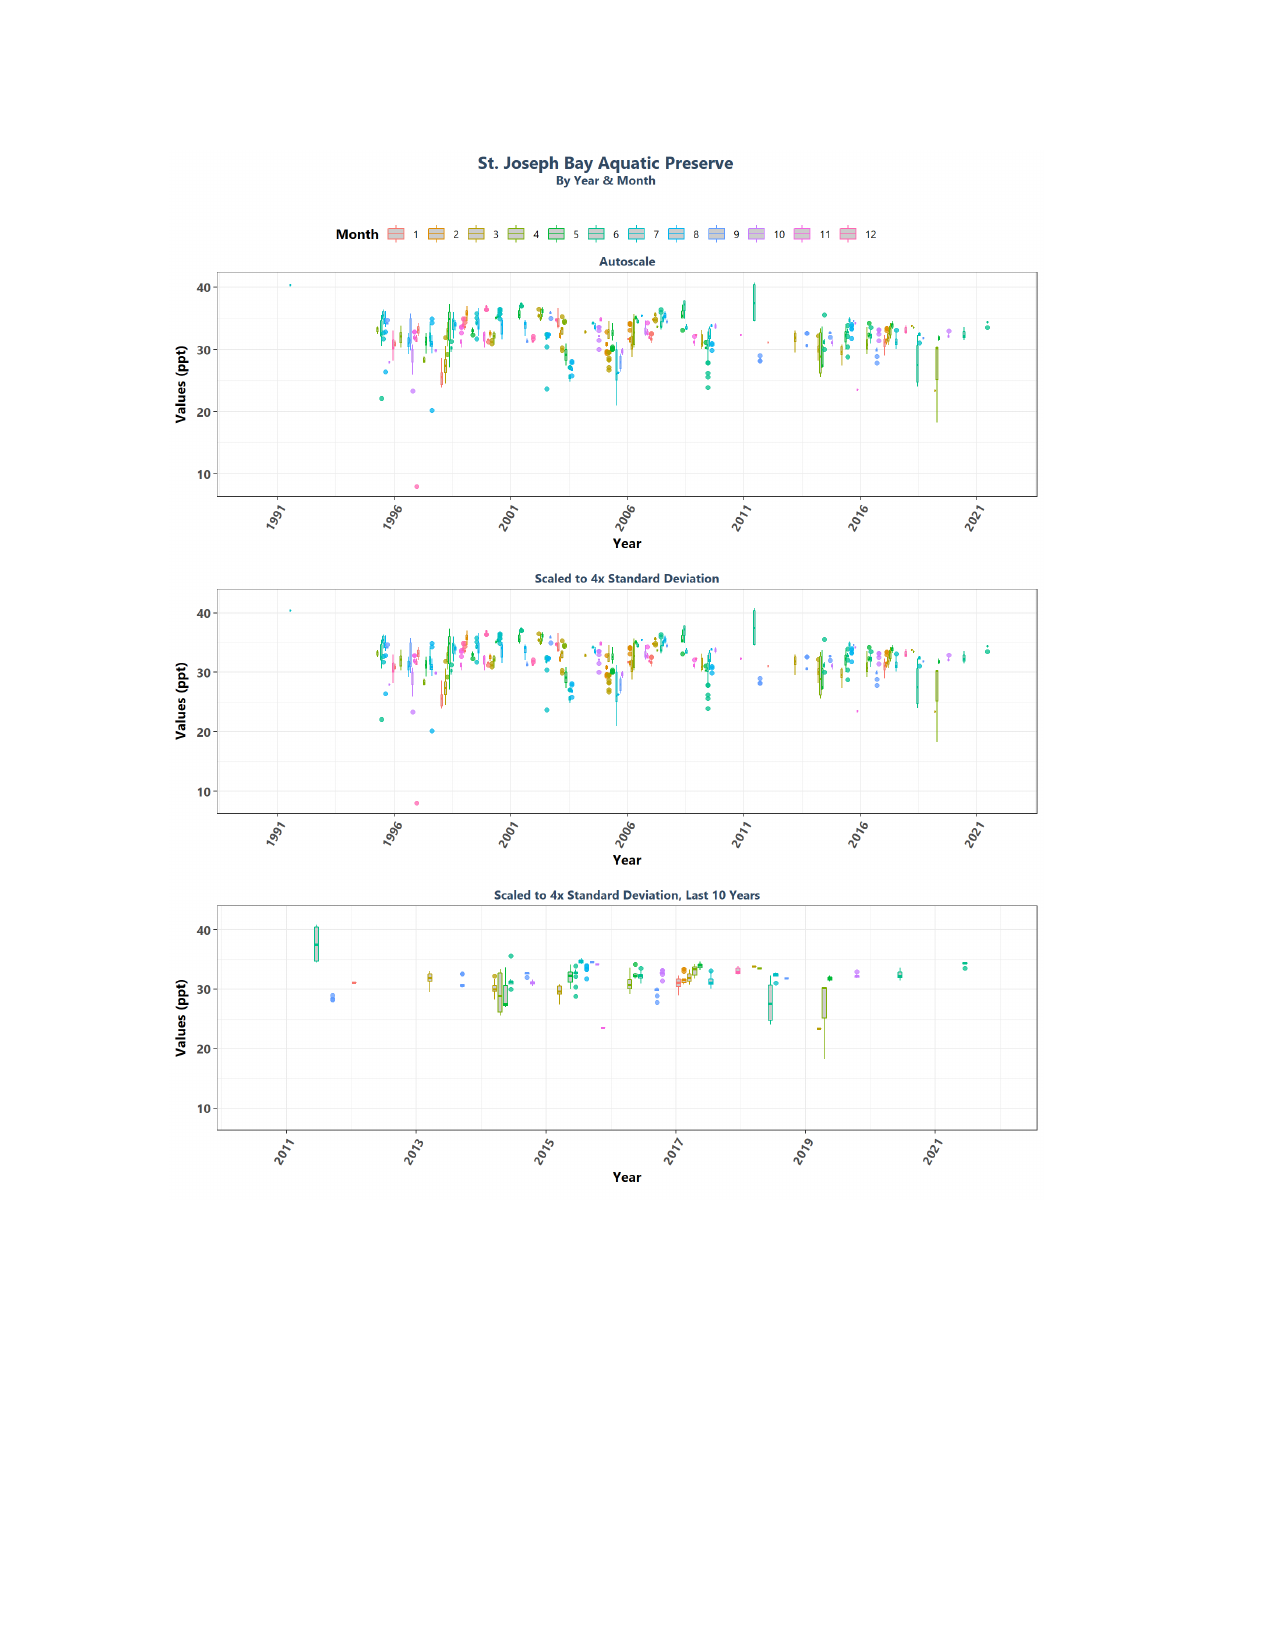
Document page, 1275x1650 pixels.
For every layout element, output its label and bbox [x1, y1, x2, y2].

picture [168, 150, 1044, 1200]
